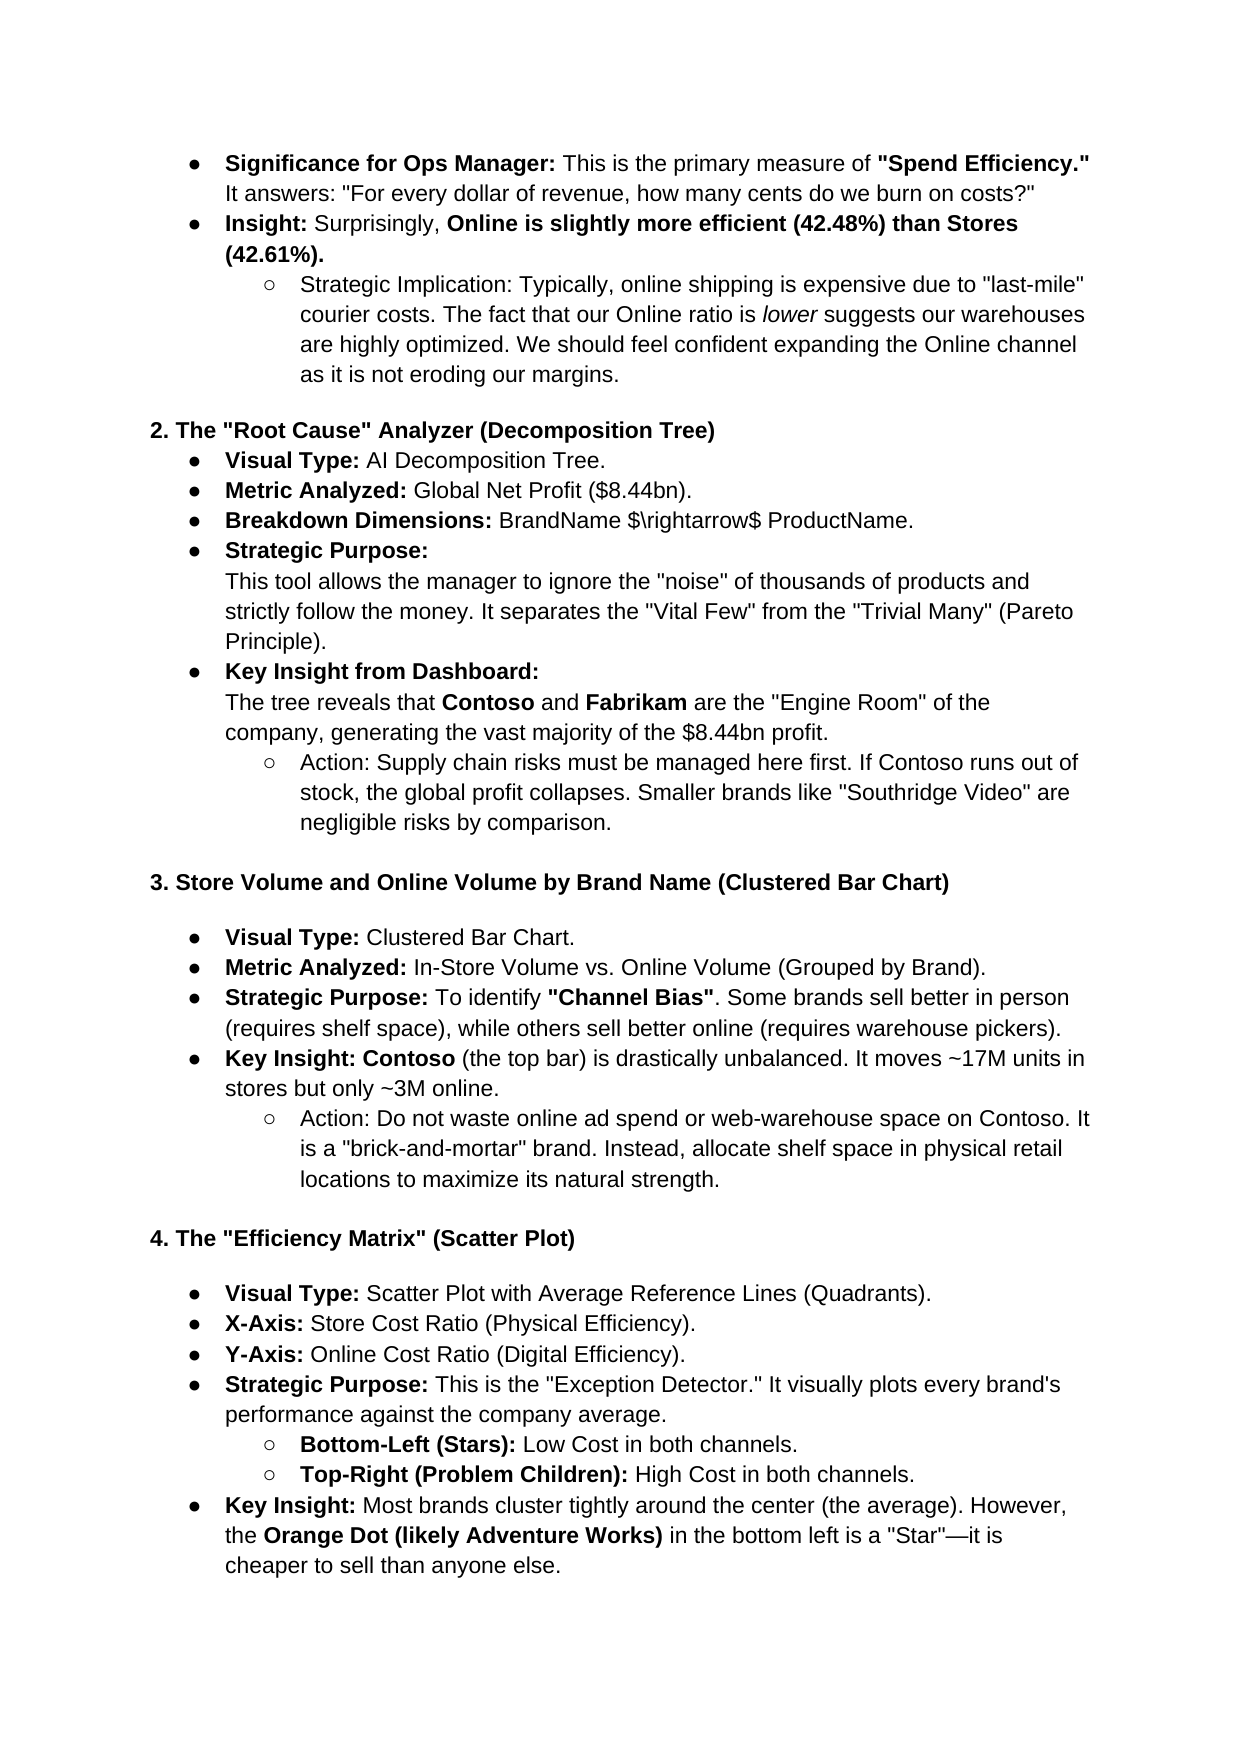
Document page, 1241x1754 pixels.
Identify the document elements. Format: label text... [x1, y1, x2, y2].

text 2. The "Root Cause" Analyzer (Decomposition Tree) [150, 417, 1090, 443]
list Visual Type: AI Decomposition Tree. [187, 447, 1090, 473]
list Bottom-Left (Stars): Low Cost in both channels. [262, 1431, 1090, 1458]
list Visual Type: Clustered Bar Chart. [187, 924, 1090, 950]
list Key Insight: Contoso (the top bar) is drastically unbalanced. It moves ~17M units in stores but only ~3M online. [187, 1045, 1090, 1101]
list Key Insight from Dashboard: The tree reveals that Contoso and Fabrikam are the "Engine Room" of the company, generating the vast majority of the $8.44bn profit. [187, 658, 1090, 745]
list Metric Analyzed: Global Net Profit ($8.44bn). [187, 477, 1090, 503]
list Strategic Purpose: This tool allows the manager to ignore the "noise" of thousands of products and strictly follow the money. It separates the "Vital Few" from the "Trivial Many" (Pareto Principle). [187, 537, 1090, 654]
list Visual Type: Scatter Plot with Average Reference Lines (Quadrants). [187, 1280, 1090, 1307]
list X-Axis: Store Cost Ratio (Physical Efficiency). [187, 1310, 1090, 1337]
text 4. The "Efficiency Matrix" (Scatter Plot) [150, 1225, 1090, 1251]
list Breakdown Dimensions: BrandName $\rightarrow$ ProductName. [187, 507, 1090, 534]
list Action: Supply chain risks must be managed here first. If Contoso runs out of stock, the global profit collapses. Smaller brands like "Southridge Video" are negligible risks by comparison. [262, 749, 1090, 836]
list Metric Analyzed: In-Store Volume vs. Online Volume (Grouped by Brand). [187, 954, 1090, 981]
list Action: Do not waste online ad spend or web-warehouse space on Contoso. It is a "brick-and-mortar" brand. Instead, allocate shelf space in physical retail locations to maximize its natural strength. [262, 1105, 1090, 1192]
list Top-Right (Problem Children): High Cost in both channels. [262, 1461, 1090, 1488]
list Strategic Purpose: To identify "Channel Bias". Some brands sell better in person (requires shelf space), while others sell better online (requires warehouse pickers). [187, 984, 1090, 1041]
text 3. Store Volume and Online Volume by Brand Name (Clustered Bar Chart) [150, 869, 1090, 895]
list Key Insight: Most brands cluster tightly around the center (the average). However, the Orange Dot (likely Adventure Works) in the bottom left is a "Star"—it is cheaper to sell than anyone else. [187, 1492, 1090, 1578]
list Strategic Purpose: This is the "Exception Detector." It visually plots every brand's performance against the company average. [187, 1371, 1090, 1427]
list Strategic Implication: Typically, online shipping is expensive due to "last-mile" courier costs. The fact that our Online ratio is lower suggests our warehouses are highly optimized. We should feel confident expanding the Online channel as it is not eroding our margins. [262, 271, 1090, 388]
list Insight: Surprisingly, Online is slightly more efficient (42.48%) than Stores (42.61%). [187, 210, 1090, 267]
list Significance for Ops Manager: This is the primary measure of "Spend Efficiency." It answers: "For every dollar of revenue, how many cents do we burn on costs?" [187, 150, 1090, 207]
list Y-Axis: Online Cost Ratio (Digital Efficiency). [187, 1341, 1090, 1367]
